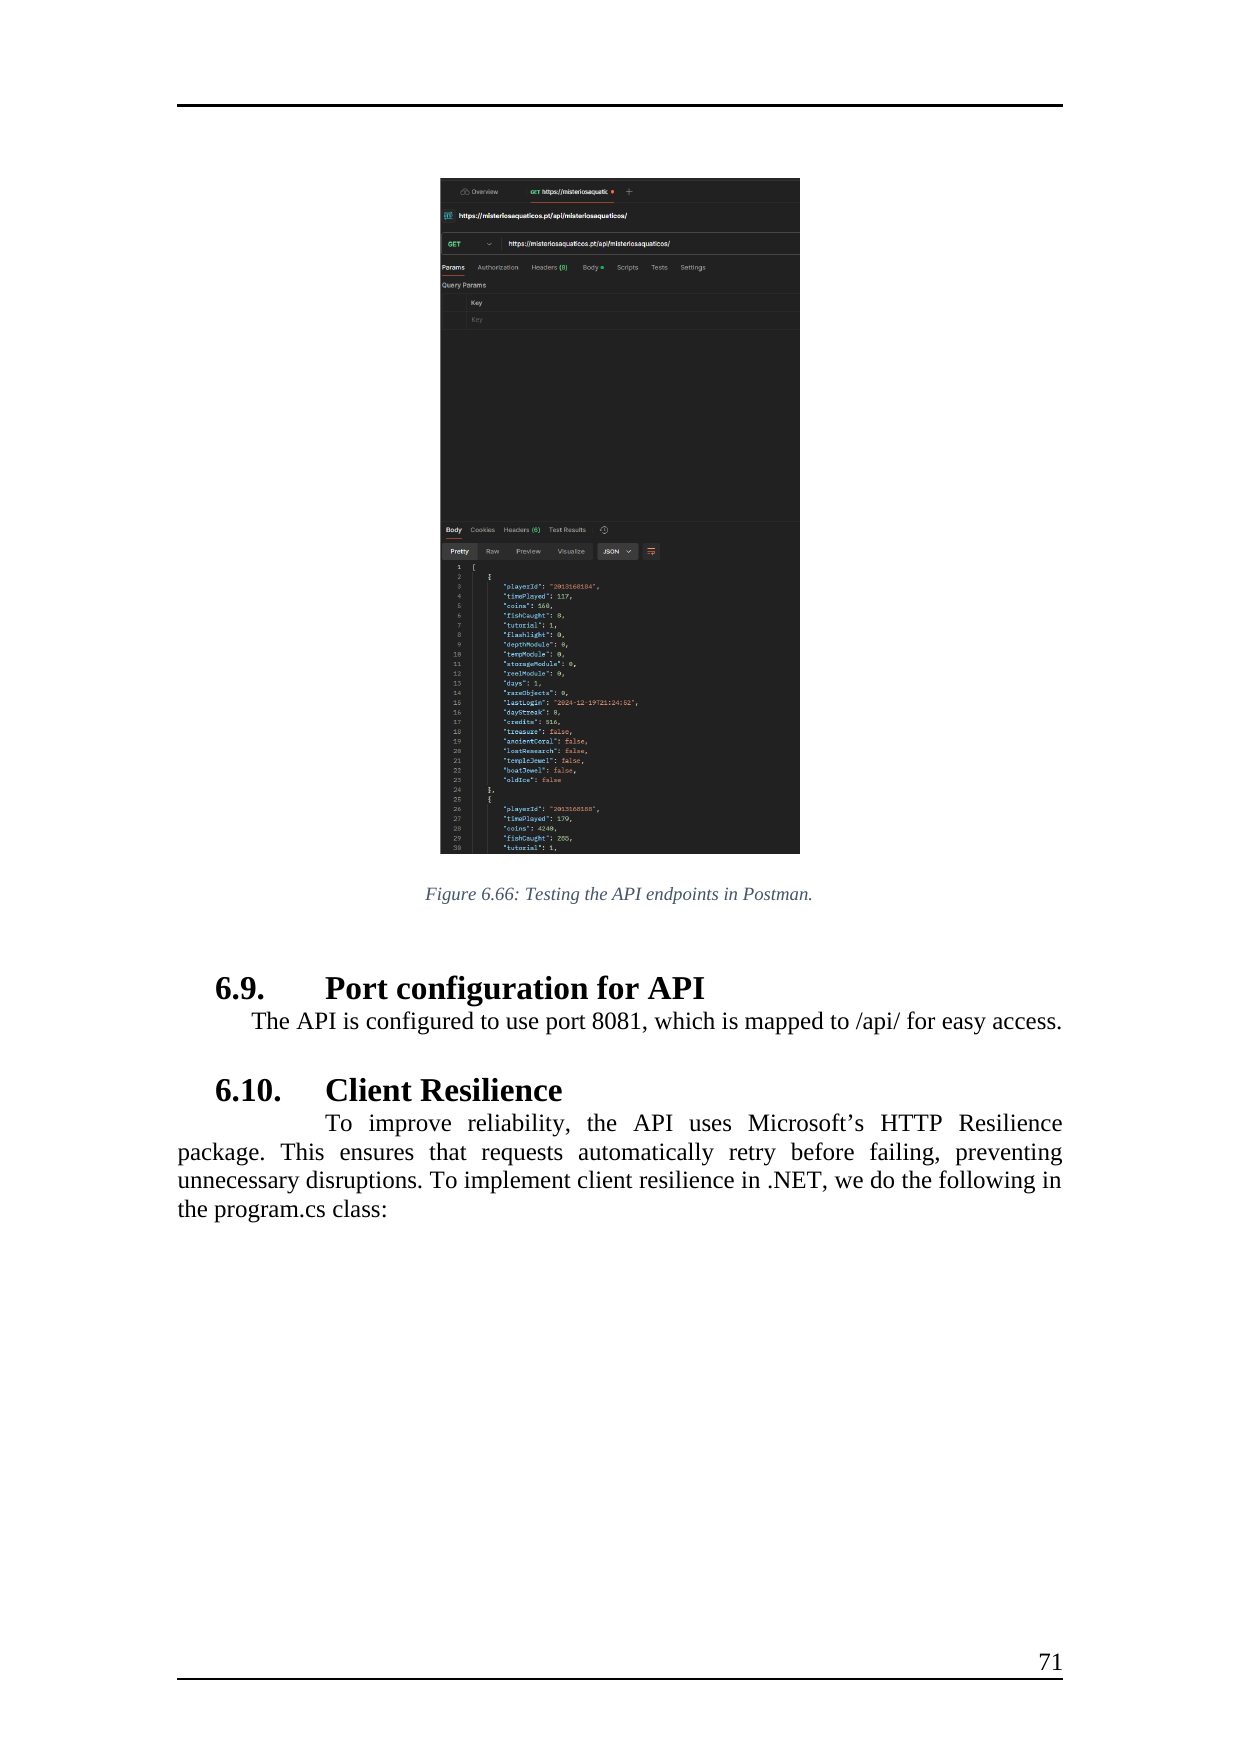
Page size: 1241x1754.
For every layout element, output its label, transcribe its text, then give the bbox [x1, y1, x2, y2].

subtitle Client Resilience [215, 1070, 1063, 1108]
subtitle Port configuration for API [215, 968, 1063, 1006]
picture [440, 178, 800, 854]
text To improve reliability, the API uses Microsoft’s HTTP Resilience package. This ensures that requests automatically retry before failing, preventing unnecessary disruptions. To implement client resilience in .NET, we do the following in the program.cs class: [177, 1108, 1063, 1223]
text The API is configured to use port 8081, which is mapped to /api/ for easy access. [177, 1006, 1063, 1035]
